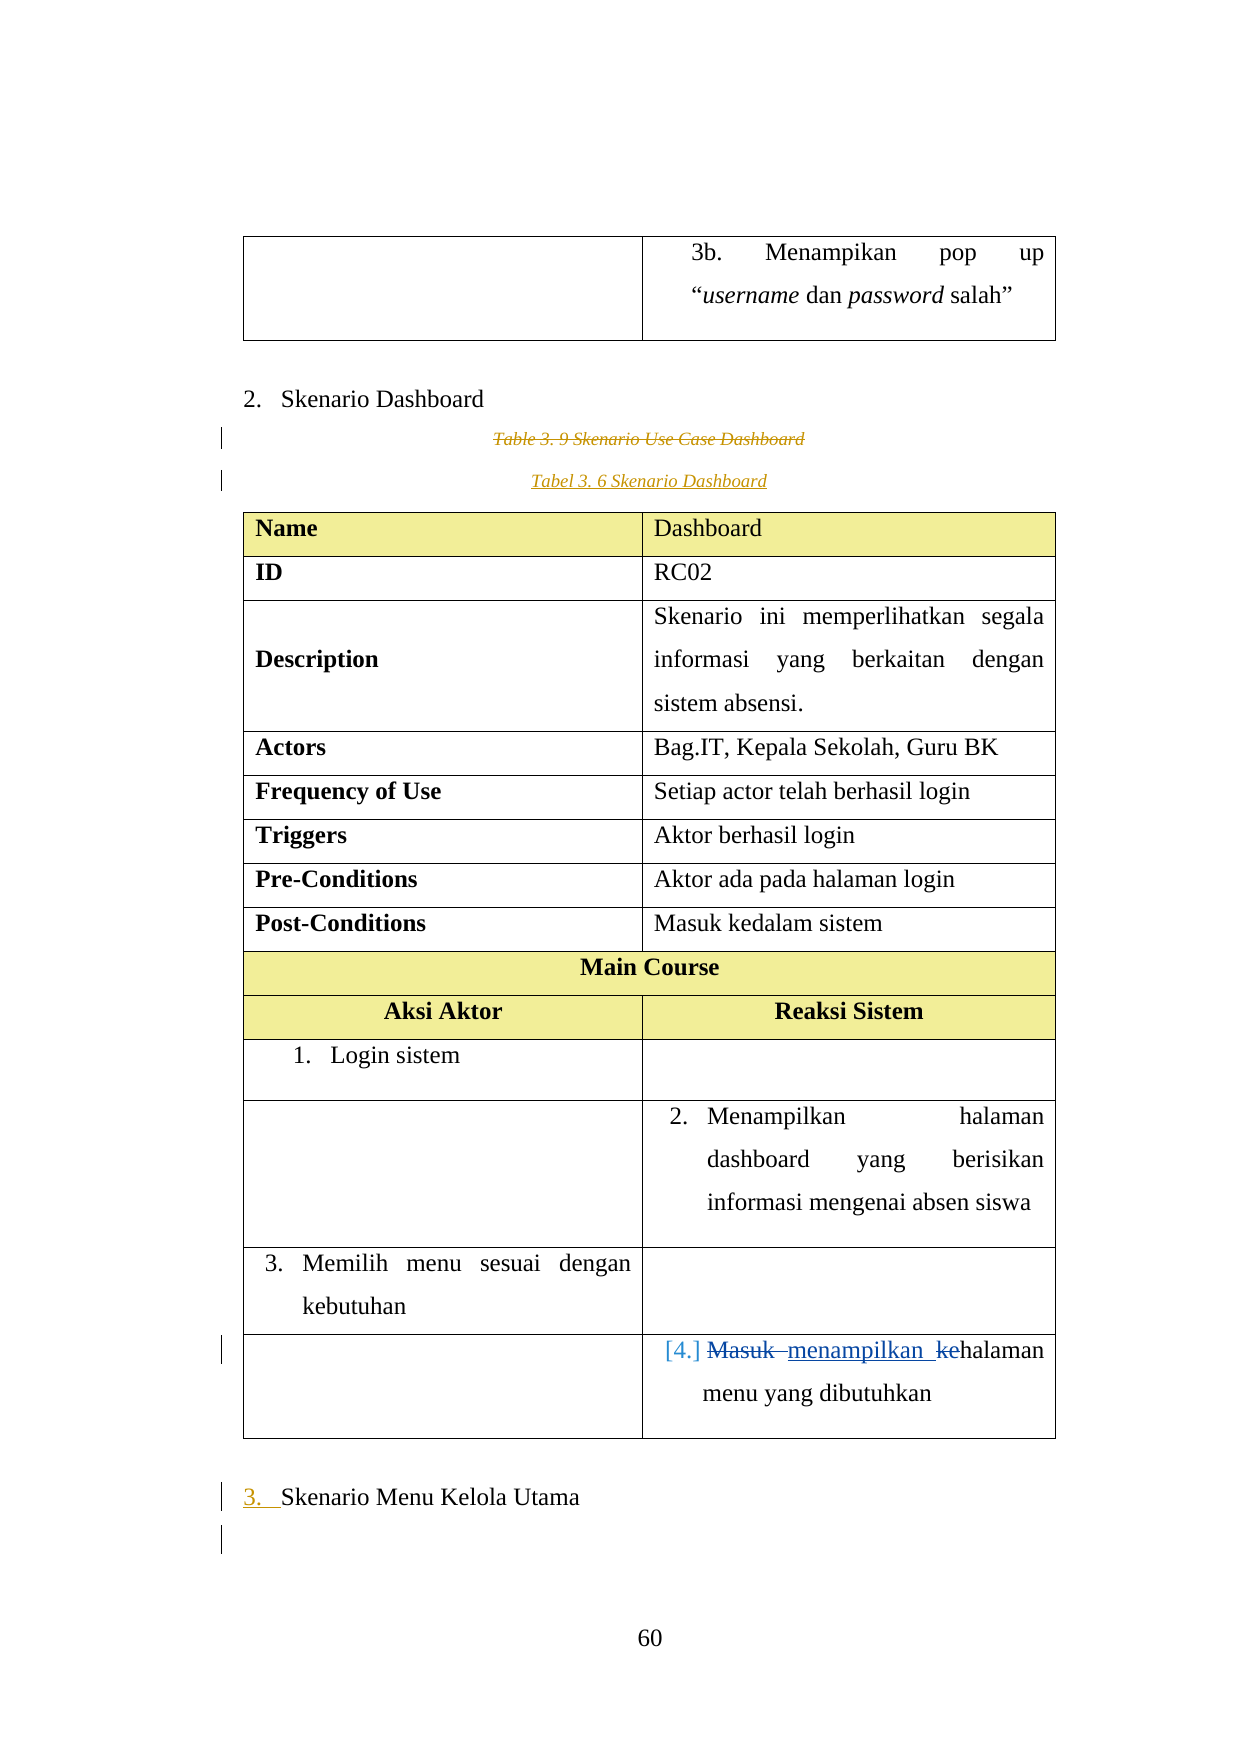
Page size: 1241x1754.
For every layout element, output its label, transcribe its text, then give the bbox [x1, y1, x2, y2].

table_cell Post-Conditions [244, 908, 642, 951]
table_cell 3b. Menampikan pop up “username dan password salah” [643, 237, 1055, 340]
table_cell [643, 1040, 1055, 1100]
table_cell halaman menu yang dibutuhkan [643, 1335, 1055, 1438]
table_cell Reaksi Sistem [643, 996, 1055, 1039]
table_cell Bag.IT, Kepala Sekolah, Guru BK [643, 732, 1055, 775]
table_cell RC02 [643, 557, 1055, 600]
table_cell ID [244, 557, 642, 600]
table_cell Frequency of Use [244, 776, 642, 819]
table_cell [244, 1101, 642, 1247]
table_header Dashboard [643, 513, 1055, 556]
table_cell [643, 1248, 1055, 1334]
table_cell Setiap actor telah berhasil login [643, 776, 1055, 819]
table_cell Pre-Conditions [244, 864, 642, 907]
table_cell Main Course [244, 952, 1055, 995]
list Skenario Menu Kelola Utama [243, 1482, 1063, 1511]
table_cell Actors [244, 732, 642, 775]
table_cell Aktor ada pada halaman login [643, 864, 1055, 907]
table_header Name [244, 513, 642, 556]
table_cell Skenario ini memperlihatkan segala informasi yang berkaitan dengan sistem absensi. [643, 601, 1055, 731]
table_cell Login sistem [244, 1040, 642, 1100]
table_cell Triggers [244, 820, 642, 863]
table_cell Aktor berhasil login [643, 820, 1055, 863]
list Skenario Dashboard [243, 384, 1063, 413]
table_cell [244, 1335, 642, 1438]
table_cell [244, 237, 642, 340]
table_cell Menampilkan halaman dashboard yang berisikan informasi mengenai absen siswa [643, 1101, 1055, 1247]
table_cell Description [244, 601, 642, 731]
table_cell Aksi Aktor [244, 996, 642, 1039]
table_cell Masuk kedalam sistem [643, 908, 1055, 951]
table_cell Memilih menu sesuai dengan kebutuhan [244, 1248, 642, 1334]
